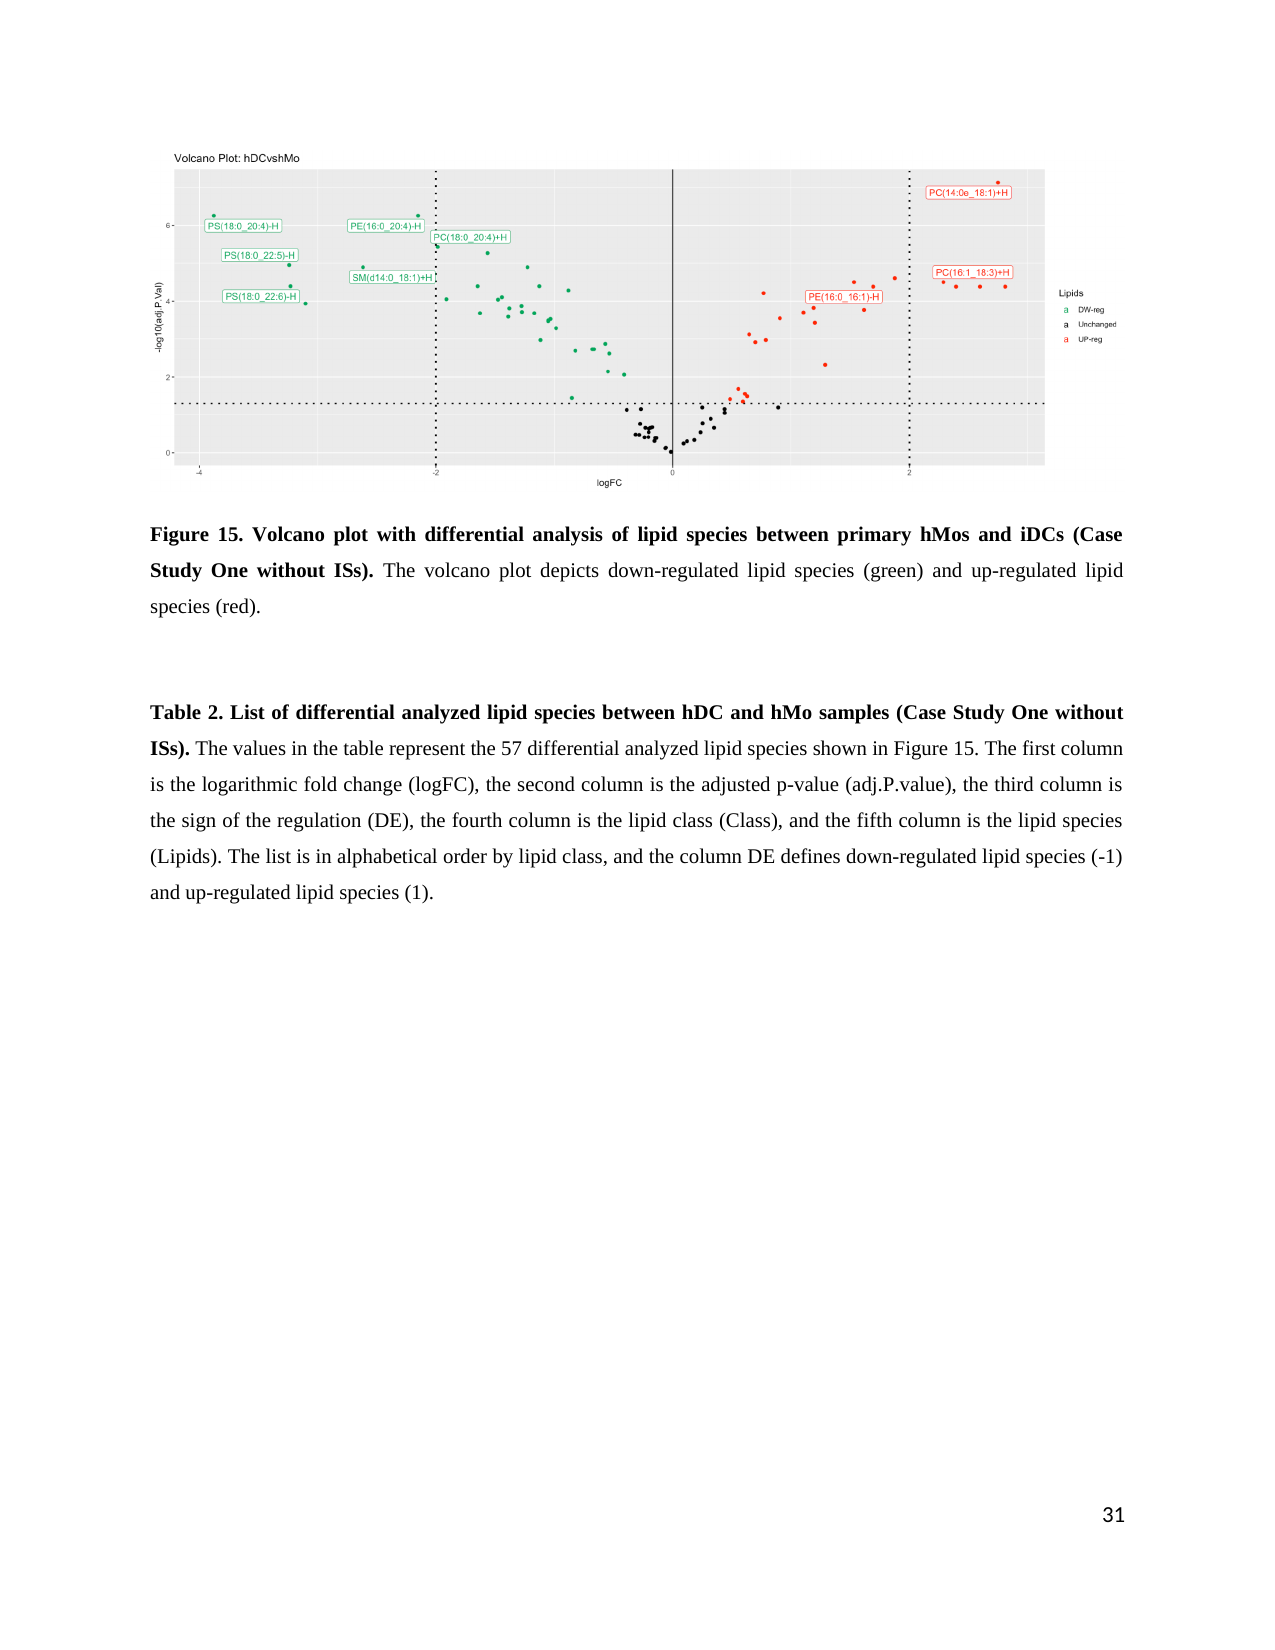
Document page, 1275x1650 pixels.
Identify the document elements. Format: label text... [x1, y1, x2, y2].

picture [150, 150, 1125, 492]
text Table 2. List of differential analyzed lipid species between hDC and hMo samples (Case Study One without ISs). The values in the table represent the 57 differential analyzed lipid species shown in Figure 15. The first column is the logarithmic fold change (logFC), the second column is the adjusted p-value (adj.P.value), the third column is the sign of the regulation (DE), the fourth column is the lipid class (Class), and the fifth column is the lipid species (Lipids). The list is in alphabetical order by lipid class, and the column DE defines down-regulated lipid species (-1) and up-regulated lipid species (1). [150, 700, 1125, 904]
text Figure 15. Volcano plot with differential analysis of lipid species between primary hMos and iDCs (Case Study One without ISs). The volcano plot depicts down-regulated lipid species (green) and up-regulated lipid species (red). [150, 522, 1125, 618]
